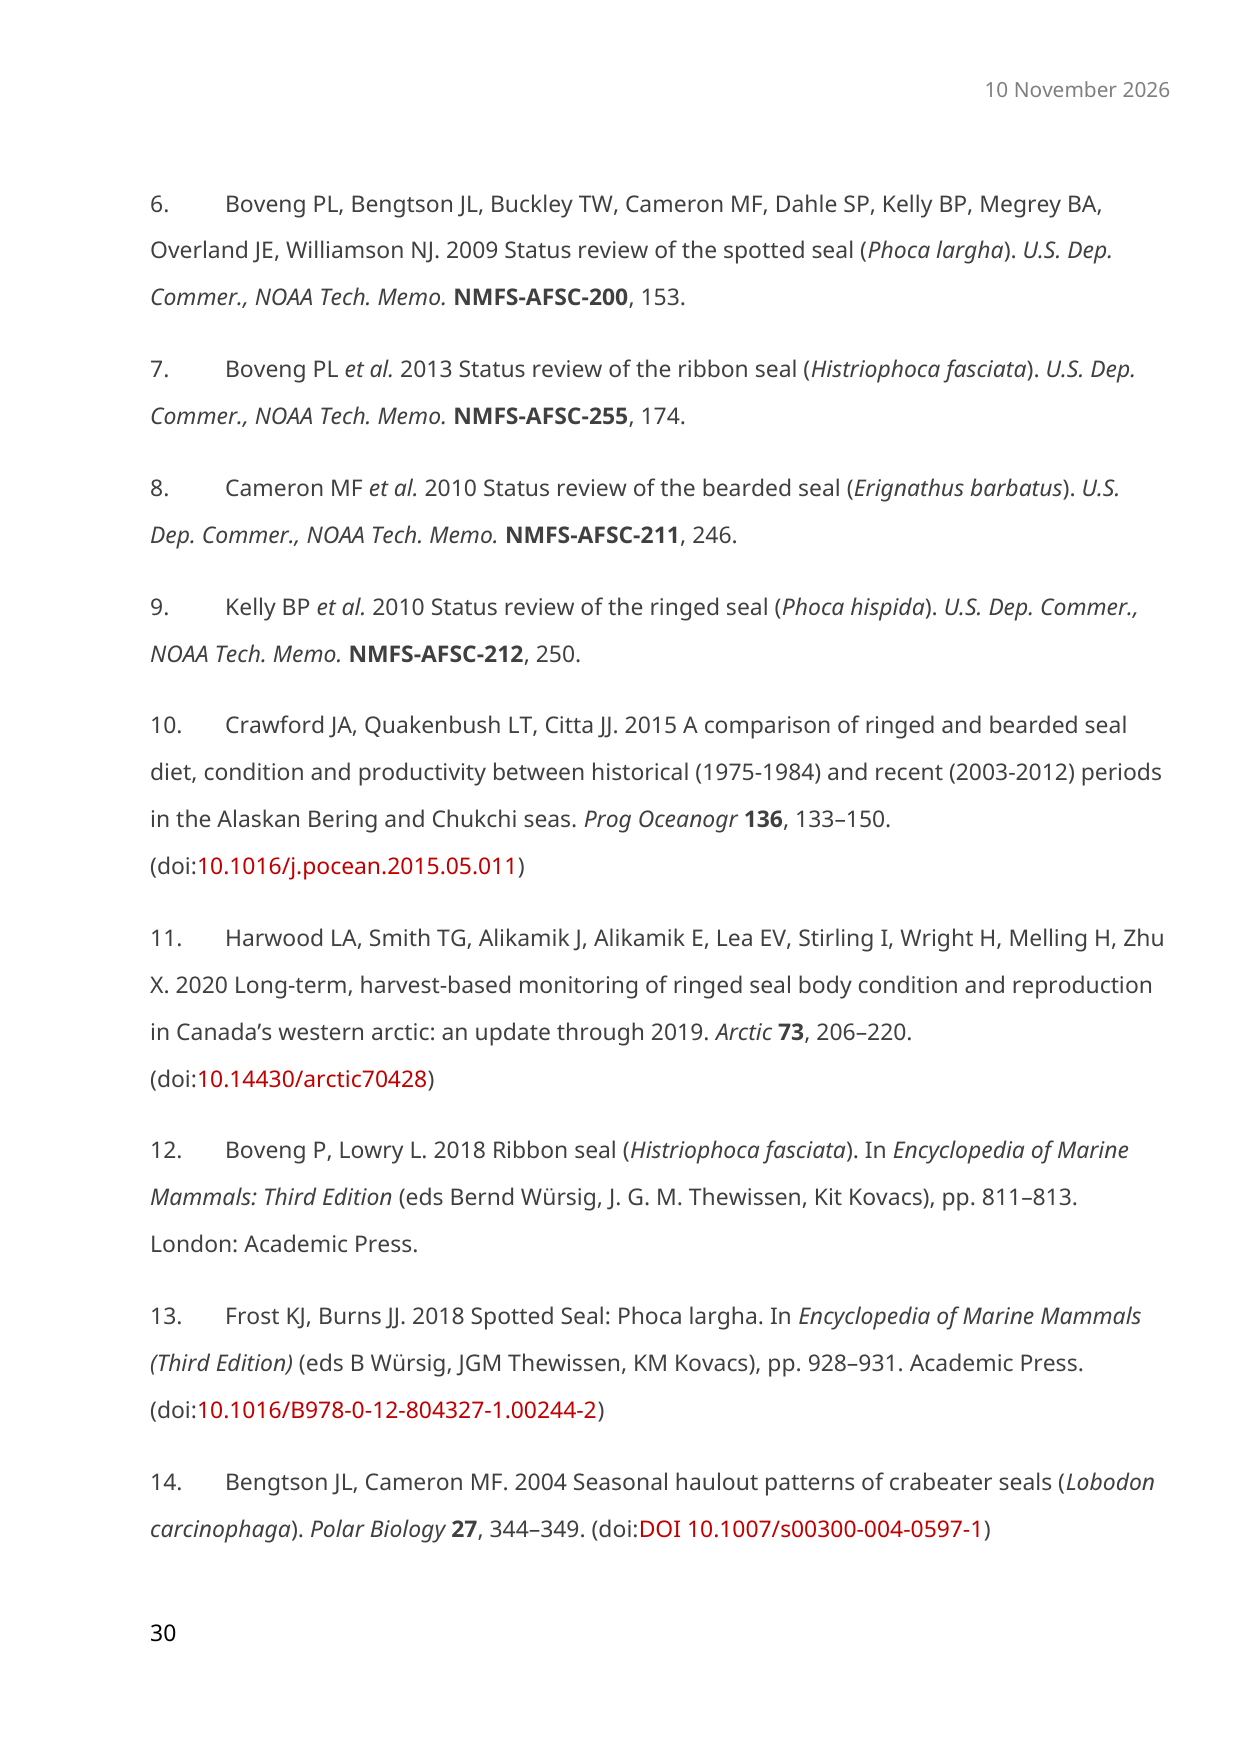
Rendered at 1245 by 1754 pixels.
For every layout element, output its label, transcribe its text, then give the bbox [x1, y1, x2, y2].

text 9. Kelly BP et al. 2010 Status review of the ringed seal (Phoca hispida). U.S. Dep. Commer., NOAA Tech. Memo. NMFS-AFSC-212, 250. [150, 591, 1170, 669]
text 10. Crawford JA, Quakenbush LT, Citta JJ. 2015 A comparison of ringed and bearded seal diet, condition and productivity between historical (1975-1984) and recent (2003-2012) periods in the Alaskan Bering and Chukchi seas. Prog Oceanogr 136, 133–150. (doi:10.1016/j.pocean.2015.05.011) [150, 709, 1170, 881]
text 14. Bengtson JL, Cameron MF. 2004 Seasonal haulout patterns of crabeater seals (Lobodon carcinophaga). Polar Biology 27, 344–349. (doi:DOI 10.1007/s00300-004-0597-1) [150, 1466, 1170, 1544]
text 8. Cameron MF et al. 2010 Status review of the bearded seal (Erignathus barbatus). U.S. Dep. Commer., NOAA Tech. Memo. NMFS-AFSC-211, 246. [150, 472, 1170, 550]
text 11. Harwood LA, Smith TG, Alikamik J, Alikamik E, Lea EV, Stirling I, Wright H, Melling H, Zhu X. 2020 Long-term, harvest-based monitoring of ringed seal body condition and reproduction in Canada’s western arctic: an update through 2019. Arctic 73, 206–220. (doi:10.14430/arctic70428) [150, 922, 1170, 1094]
text 7. Boveng PL et al. 2013 Status review of the ribbon seal (Histriophoca fasciata). U.S. Dep. Commer., NOAA Tech. Memo. NMFS-AFSC-255, 174. [150, 353, 1170, 431]
text 12. Boveng P, Lowry L. 2018 Ribbon seal (Histriophoca fasciata). In Encyclopedia of Marine Mammals: Third Edition (eds Bernd Würsig, J. G. M. Thewissen, Kit Kovacs), pp. 811–813. London: Academic Press. [150, 1134, 1170, 1259]
text 13. Frost KJ, Burns JJ. 2018 Spotted Seal: Phoca largha. In Encyclopedia of Marine Mammals (Third Edition) (eds B Würsig, JGM Thewissen, KM Kovacs), pp. 928–931. Academic Press. (doi:10.1016/B978-0-12-804327-1.00244-2) [150, 1300, 1170, 1425]
text 6. Boveng PL, Bengtson JL, Buckley TW, Cameron MF, Dahle SP, Kelly BP, Megrey BA, Overland JE, Williamson NJ. 2009 Status review of the spotted seal (Phoca largha). U.S. Dep. Commer., NOAA Tech. Memo. NMFS-AFSC-200, 153. [150, 187, 1170, 312]
